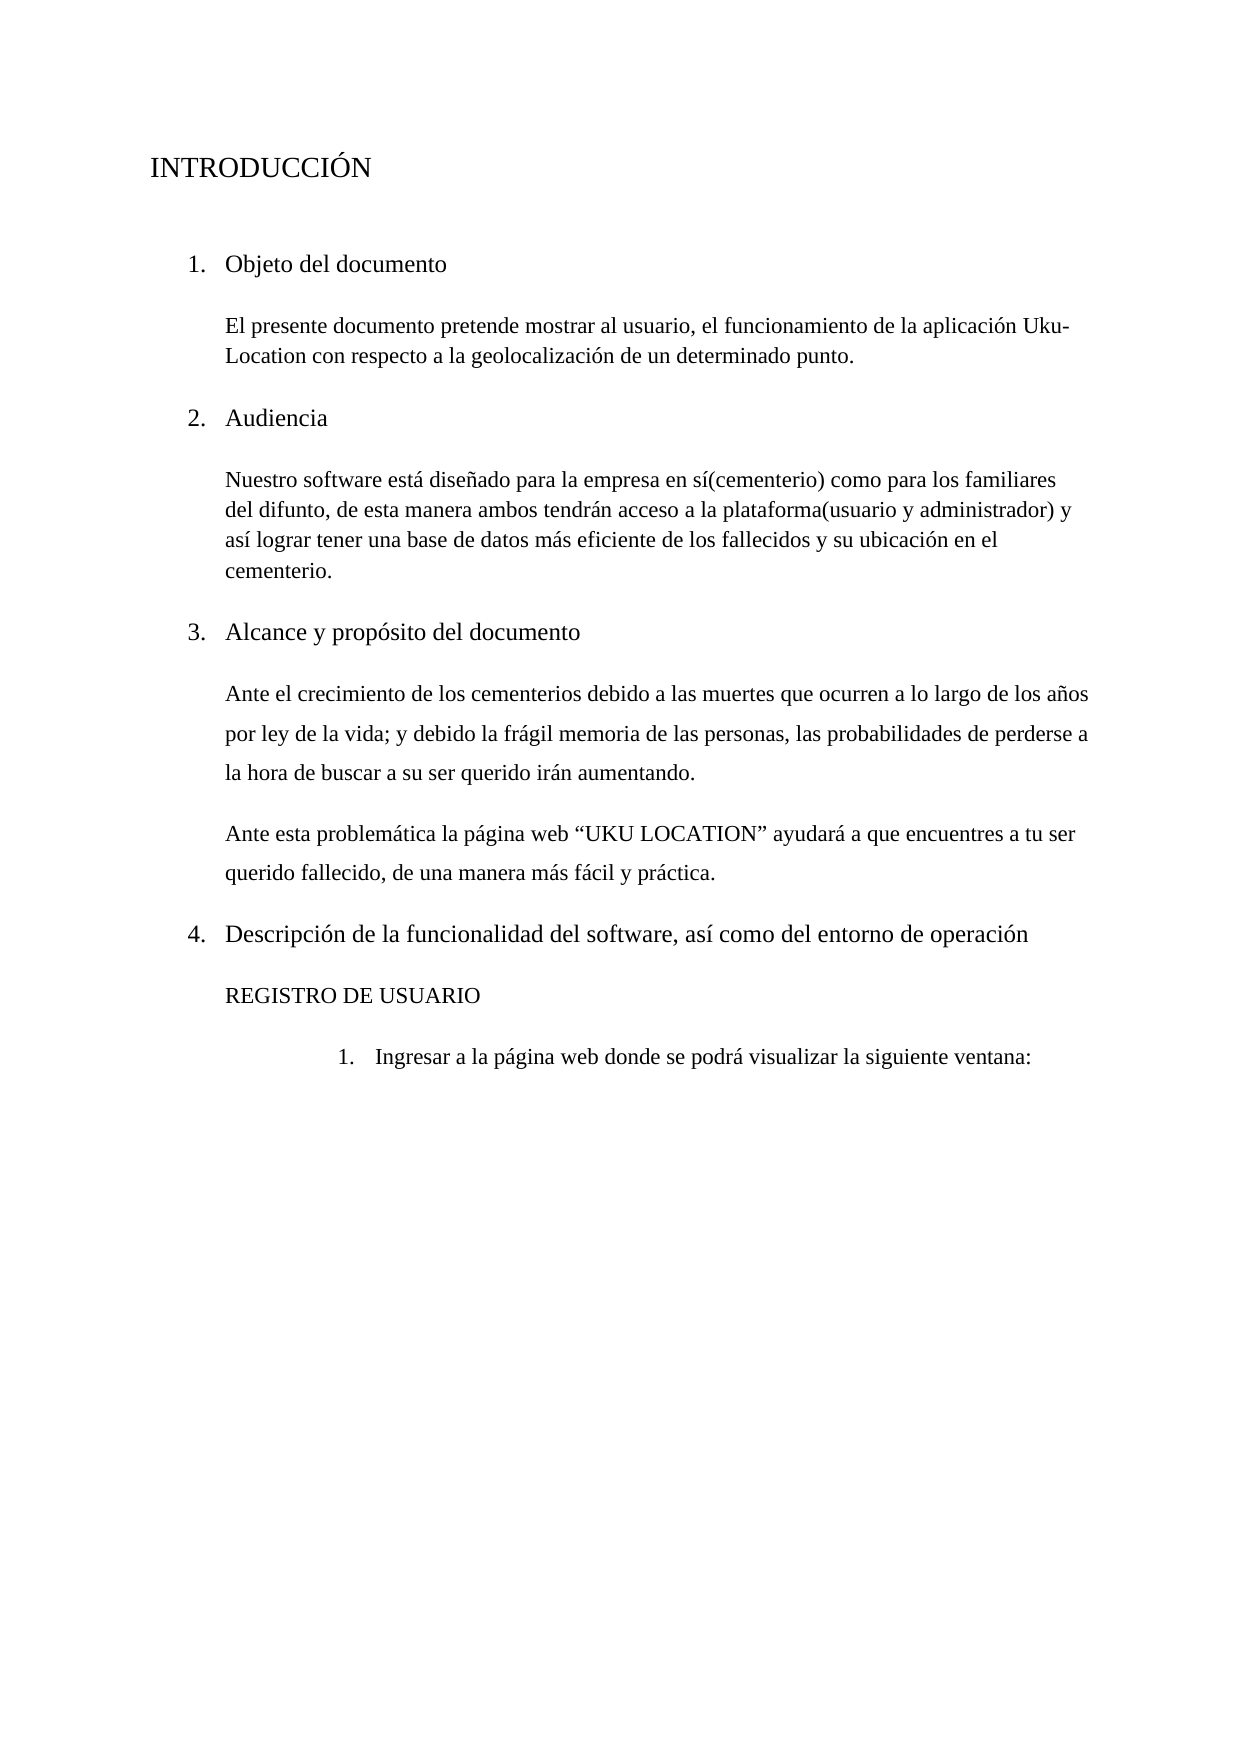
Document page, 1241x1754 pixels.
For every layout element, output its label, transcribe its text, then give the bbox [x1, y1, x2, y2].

subtitle Objeto del documento [187, 249, 1090, 278]
subtitle INTRODUCCIÓN [150, 150, 1090, 183]
subtitle Descripción de la funcionalidad del software, así como del entorno de operación [187, 919, 1090, 948]
subtitle Audiencia [187, 403, 1090, 432]
subtitle REGISTRO DE USUARIO [150, 983, 1090, 1009]
text Ante el crecimiento de los cementerios debido a las muertes que ocurren a lo largo de los años por ley de la vida; y debido la frágil memoria de las personas, las probabilidades de perderse a la hora de buscar a su ser querido irán aumentando. [225, 680, 1090, 786]
text Nuestro software está diseñado para la empresa en sí(cementerio) como para los familiares del difunto, de esta manera ambos tendrán acceso a la plataforma(usuario y administrador) y así lograr tener una base de datos más eficiente de los fallecidos y su ubicación en el cementerio. [225, 466, 1090, 583]
text El presente documento pretende mostrar al usuario, el funcionamiento de la aplicación Uku-Location con respecto a la geolocalización de un determinado punto. [225, 312, 1090, 369]
subtitle Alcance y propósito del documento [187, 617, 1090, 646]
text Ante esta problemática la página web “UKU LOCATION” ayudará a que encuentres a tu ser querido fallecido, de una manera más fácil y práctica. [225, 819, 1090, 885]
list Ingresar a la página web donde se podrá visualizar la siguiente ventana: [337, 1043, 1090, 1069]
